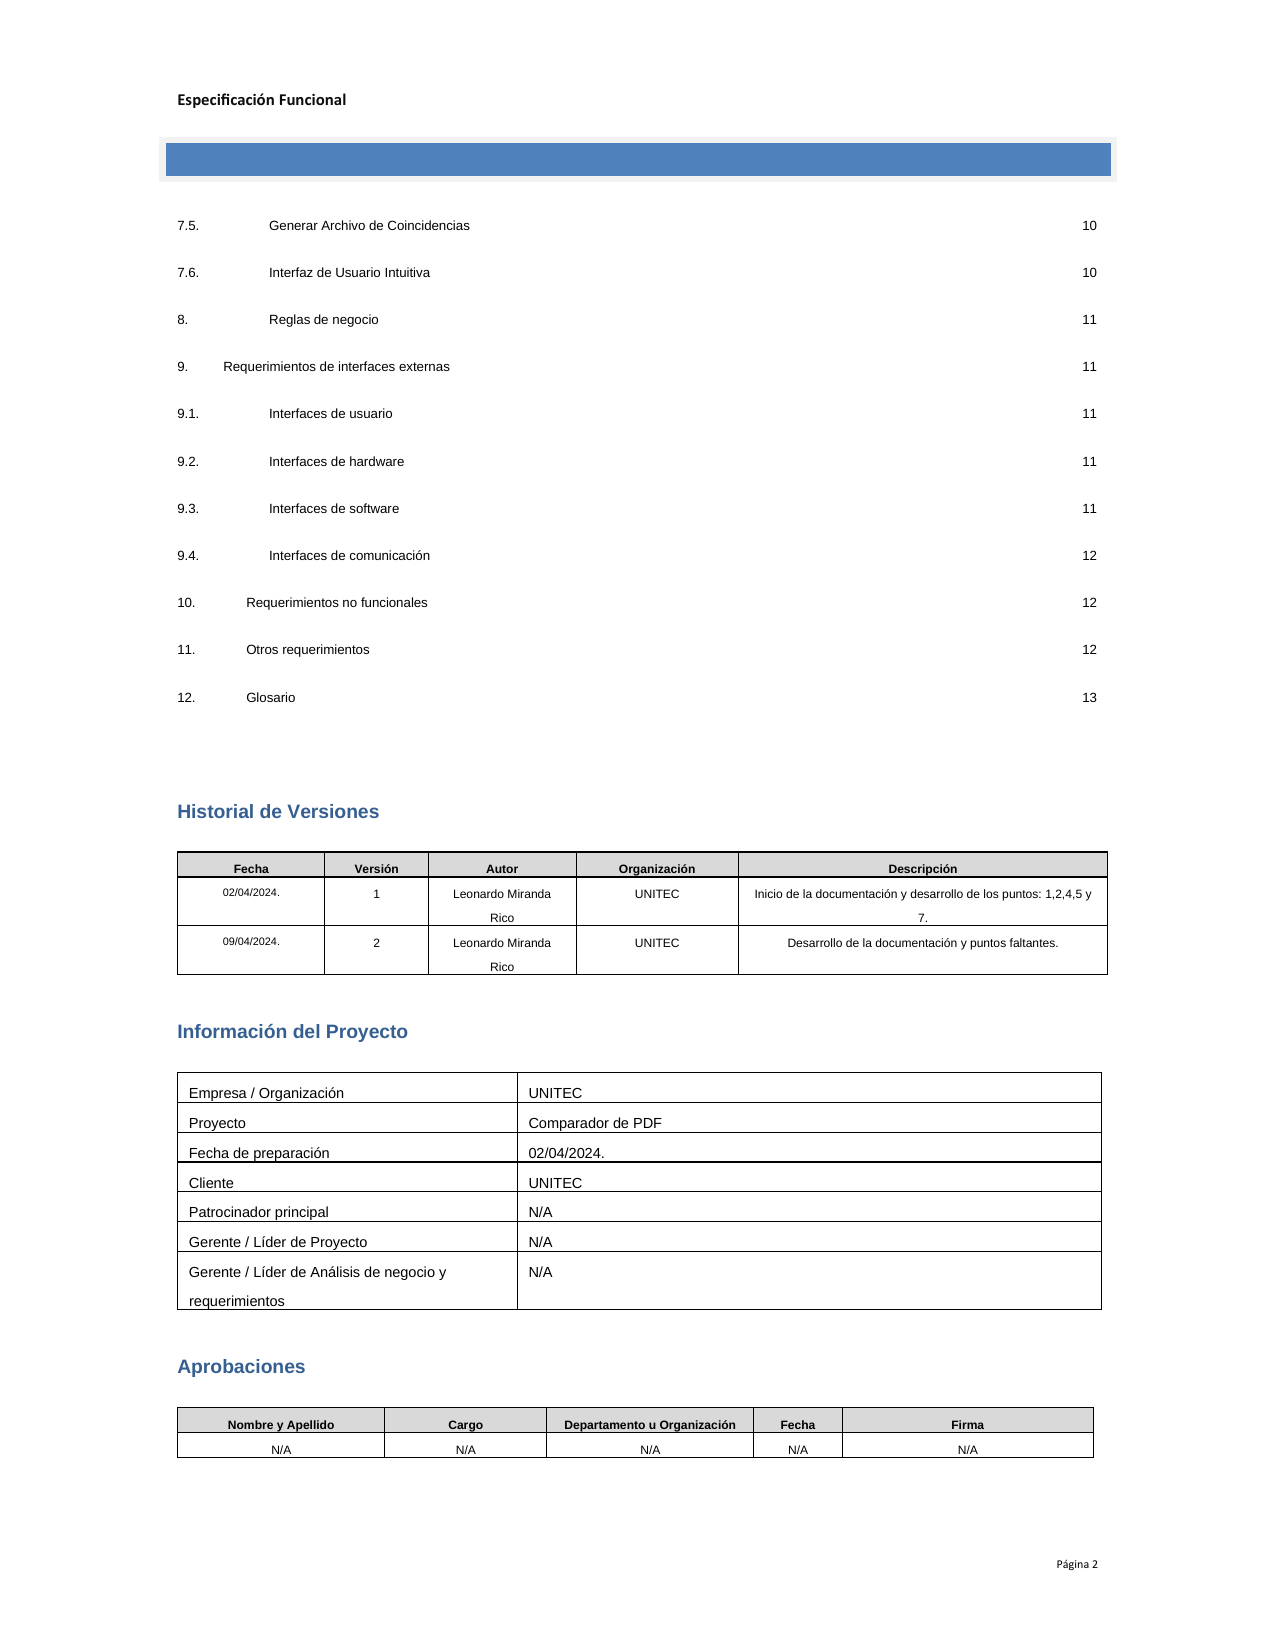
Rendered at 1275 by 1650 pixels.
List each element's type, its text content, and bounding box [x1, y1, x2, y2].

table_cell N/A [843, 1433, 1093, 1457]
table_header Fecha [754, 1408, 842, 1432]
text Información del Proyecto [177, 1004, 1098, 1043]
table_header Versión [325, 853, 428, 876]
table_cell N/A [518, 1192, 1101, 1221]
table_cell Gerente / Líder de Análisis de negocio y requerimientos [178, 1252, 517, 1309]
table_cell N/A [518, 1252, 1101, 1309]
text Aprobaciones [177, 1339, 1098, 1378]
table_cell Gerente / Líder de Proyecto [178, 1222, 517, 1251]
table_header Empresa / Organización [178, 1073, 517, 1102]
table_cell Comparador de PDF [518, 1103, 1101, 1132]
table_cell Leonardo Miranda Rico [429, 926, 576, 974]
table_cell UNITEC [577, 926, 738, 974]
table_cell N/A [385, 1433, 546, 1457]
table_cell 02/04/2024. [178, 878, 324, 925]
table_header Fecha [178, 853, 324, 876]
table_cell Patrocinador principal [178, 1192, 517, 1221]
table_cell 09/04/2024. [178, 926, 324, 974]
table_cell Fecha de preparación [178, 1133, 517, 1161]
table_header Cargo [385, 1408, 546, 1432]
text Historial de Versiones [177, 784, 1098, 822]
table_header Departamento u Organización [547, 1408, 753, 1432]
table_cell Inicio de la documentación y desarrollo de los puntos: 1,2,4,5 y 7. [739, 878, 1107, 925]
table_header Descripción [739, 853, 1107, 876]
table_cell N/A [754, 1433, 842, 1457]
table_header Nombre y Apellido [178, 1408, 384, 1432]
table_cell 2 [325, 926, 428, 974]
table_cell 02/04/2024. [518, 1133, 1101, 1161]
table_cell Desarrollo de la documentación y puntos faltantes. [739, 926, 1107, 974]
table_cell Cliente [178, 1163, 517, 1191]
table_cell N/A [178, 1433, 384, 1457]
table_header Organización [577, 853, 738, 876]
table_header UNITEC [518, 1073, 1101, 1102]
table_header Firma [843, 1408, 1093, 1432]
table_header Autor [429, 853, 576, 876]
table_cell UNITEC [577, 878, 738, 925]
table_cell Leonardo Miranda Rico [429, 878, 576, 925]
table_cell 1 [325, 878, 428, 925]
table_cell N/A [518, 1222, 1101, 1251]
table_cell Proyecto [178, 1103, 517, 1132]
table_cell N/A [547, 1433, 753, 1457]
table_cell UNITEC [518, 1163, 1101, 1191]
